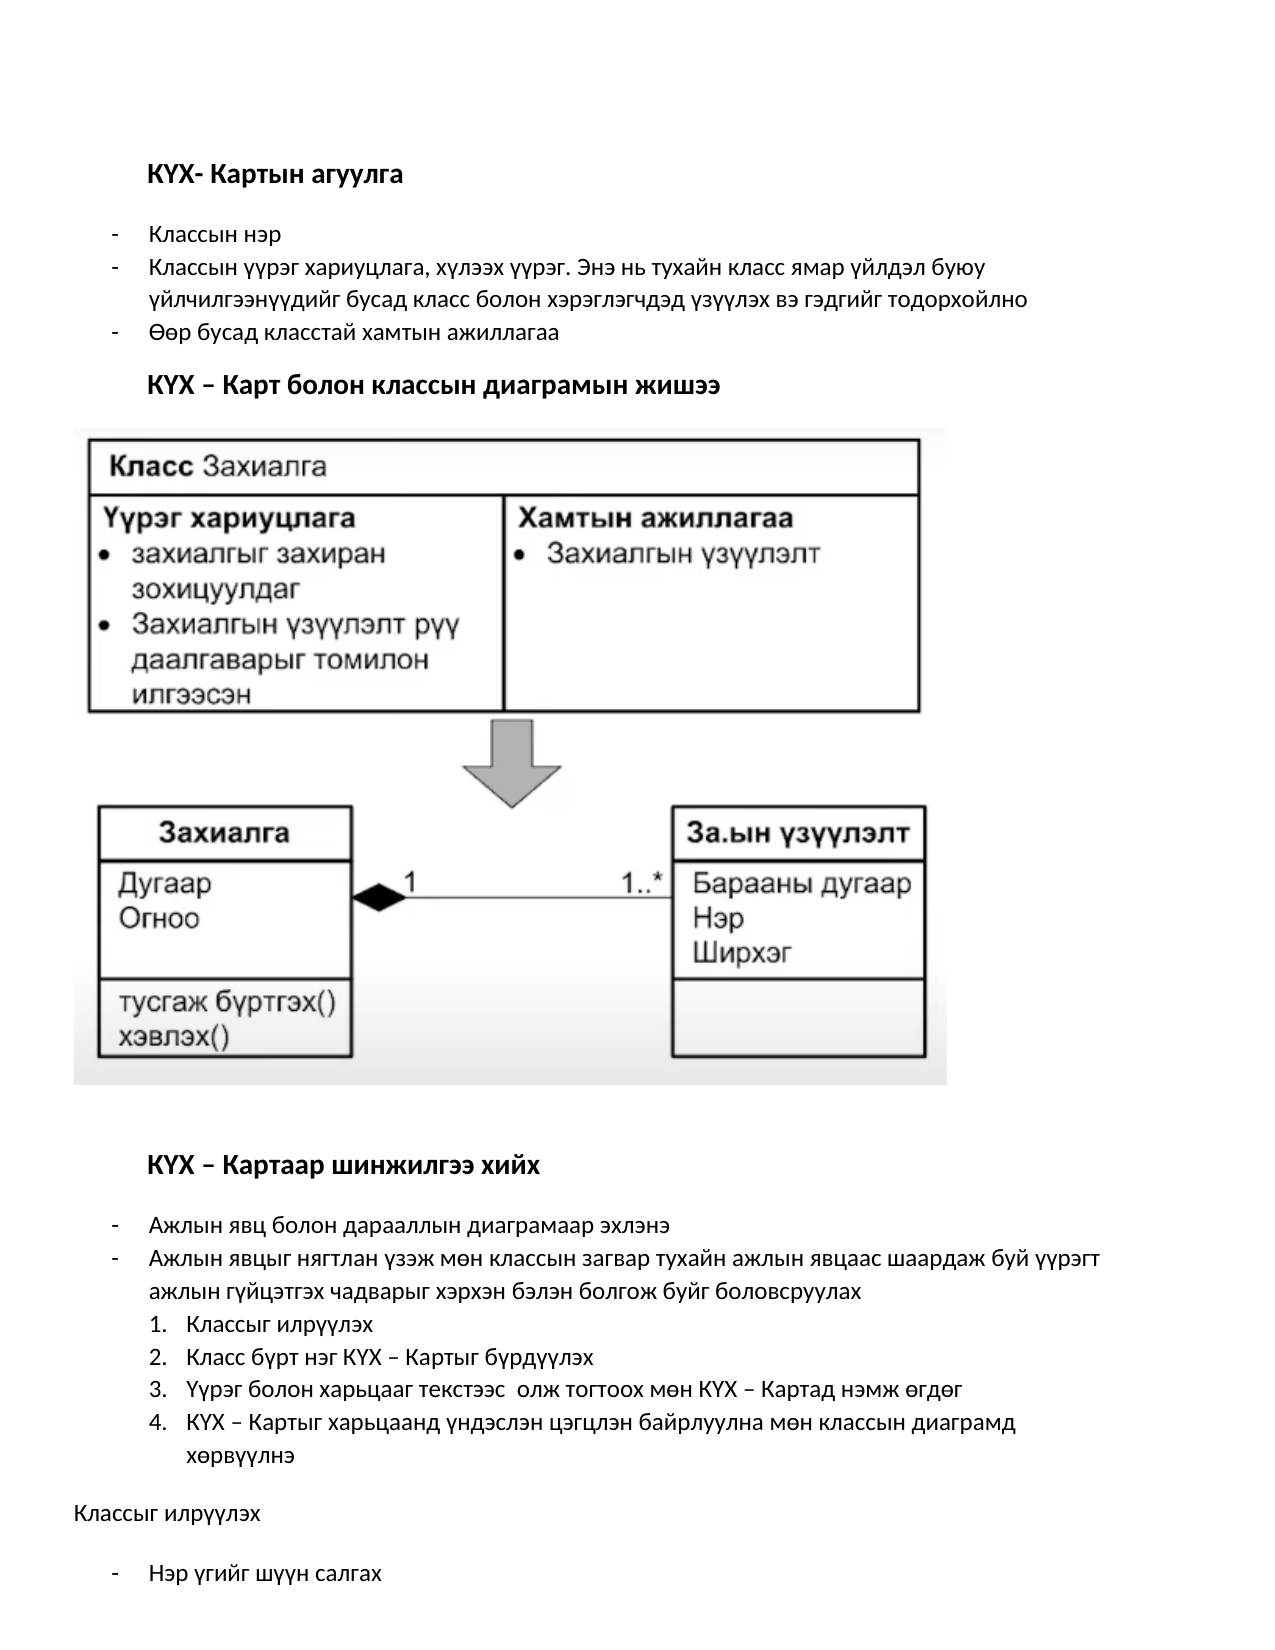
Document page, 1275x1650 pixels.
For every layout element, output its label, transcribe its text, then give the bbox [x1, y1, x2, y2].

list Класс бүрт нэг КҮХ – Картыг бүрдүүлэх [148, 1341, 1126, 1371]
list Нэр үгийг шүүн салгах [111, 1557, 1126, 1588]
list Классын үүрэг хариуцлага, хүлээх үүрэг. Энэ нь тухайн класс ямар үйлдэл буюу үйлчилгээнүүдийг бусад класс болон хэрэглэгчдэд үзүүлэх вэ гэдгийг тодорхойлно [111, 251, 1126, 314]
list Ажлын явц болон дарааллын диаграмаар эхлэнэ [111, 1209, 1126, 1239]
list КҮХ – Картыг харьцаанд үндэслэн цэгцлэн байрлуулна мөн классын диаграмд хөрвүүлнэ [148, 1406, 1126, 1470]
subtitle КҮХ- Картын агуулга [147, 155, 1128, 191]
subtitle КҮХ – Карт болон классын диаграмын жишээ [147, 366, 1128, 402]
list Өөр бусад класстай хамтын ажиллагаа [111, 317, 1126, 347]
list Үүрэг болон харьцааг текстээс олж тогтоох мөн КҮХ – Картад нэмж өгдөг [148, 1373, 1126, 1404]
list Ажлын явцыг нягтлан үзэж мөн классын загвар тухайн ажлын явцаас шаардаж буй үүрэгт ажлын гүйцэтгэх чадварыг хэрхэн бэлэн болгож буйг боловсруулах [111, 1242, 1126, 1305]
list Классыг илрүүлэх [148, 1308, 1126, 1338]
text Классыг илрүүлэх [73, 1497, 1126, 1528]
picture [73, 428, 947, 1085]
list Классын нэр [111, 218, 1126, 248]
subtitle КҮХ – Картаар шинжилгээ хийх [147, 1146, 1128, 1182]
